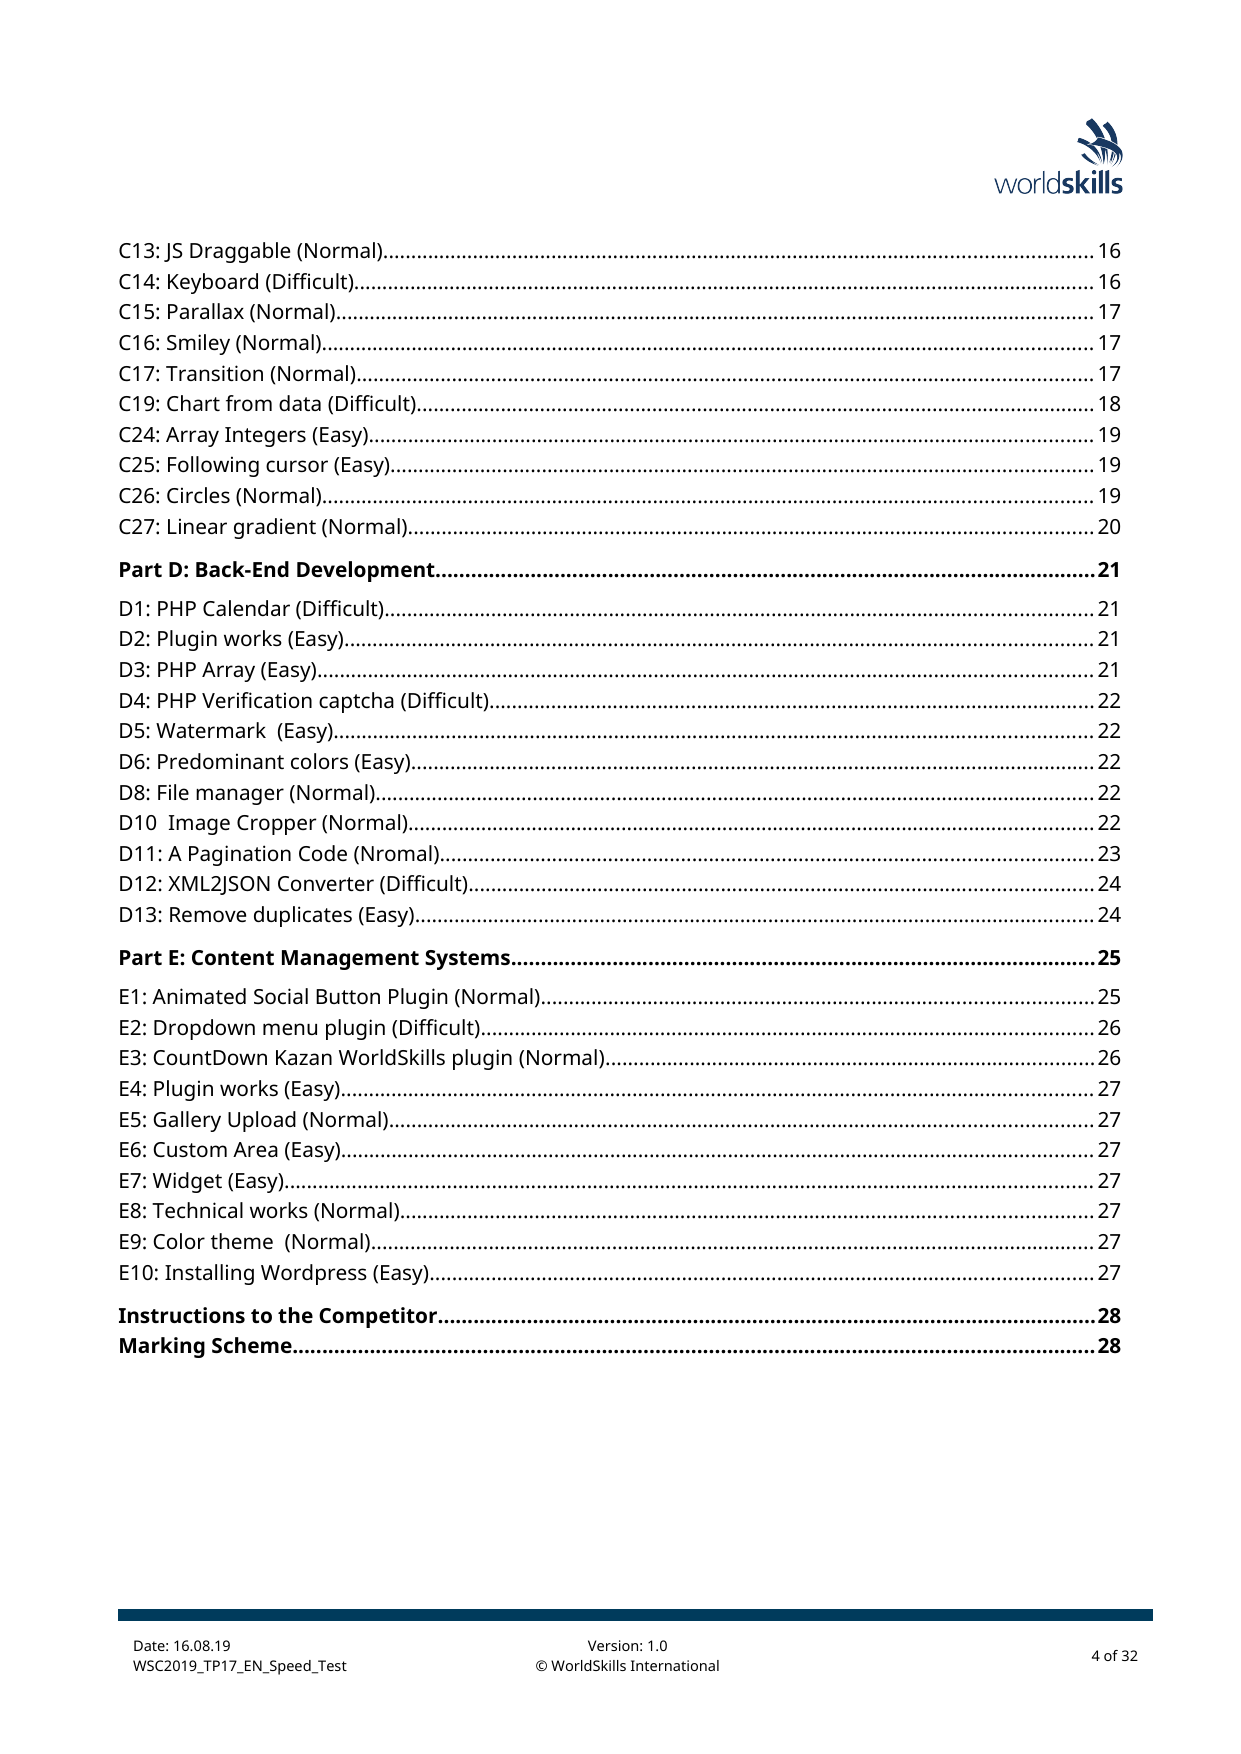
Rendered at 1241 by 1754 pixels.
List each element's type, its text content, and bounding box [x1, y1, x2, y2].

text E6: Custom Area (Easy) 27 [118, 1135, 1122, 1164]
text E8: Technical works (Normal) 27 [118, 1197, 1122, 1225]
text E3: CountDown Kazan WorldSkills plugin (Normal) 26 [118, 1043, 1122, 1072]
text D6: Predominant colors (Easy) 22 [118, 747, 1122, 776]
picture [994, 118, 1123, 194]
text C19: Chart from data (Difficult) 18 [118, 389, 1122, 418]
text D5: Watermark (Easy) 22 [118, 716, 1122, 745]
text E9: Color theme (Normal) 27 [118, 1227, 1122, 1256]
text Marking Scheme 28 [118, 1332, 1122, 1360]
text Part E: Content Management Systems 25 [118, 943, 1122, 972]
text D13: Remove duplicates (Easy) 24 [118, 900, 1122, 929]
text Part D: Back-End Development 21 [118, 555, 1122, 583]
text D3: PHP Array (Easy) 21 [118, 655, 1122, 684]
text D12: XML2JSON Converter (Difficult) 24 [118, 869, 1122, 898]
text C17: Transition (Normal) 17 [118, 359, 1122, 387]
text E5: Gallery Upload (Normal) 27 [118, 1105, 1122, 1133]
text C14: Keyboard (Difficult) 16 [118, 267, 1122, 295]
text E10: Installing Wordpress (Easy) 27 [118, 1258, 1122, 1286]
text D4: PHP Verification captcha (Difficult) 22 [118, 686, 1122, 714]
text C24: Array Integers (Easy) 19 [118, 420, 1122, 448]
text E7: Widget (Easy) 27 [118, 1166, 1122, 1194]
text E1: Animated Social Button Plugin (Normal) 25 [118, 982, 1122, 1011]
text D2: Plugin works (Easy) 21 [118, 624, 1122, 653]
text C27: Linear gradient (Normal) 20 [118, 512, 1122, 540]
text D1: PHP Calendar (Difficult) 21 [118, 594, 1122, 622]
text E2: Dropdown menu plugin (Difficult) 26 [118, 1013, 1122, 1041]
text C25: Following cursor (Easy) 19 [118, 451, 1122, 479]
text Instructions to the Competitor 28 [118, 1301, 1122, 1329]
text C16: Smiley (Normal) 17 [118, 328, 1122, 357]
text D11: A Pagination Code (Nromal) 23 [118, 839, 1122, 867]
text C15: Parallax (Normal) 17 [118, 297, 1122, 326]
text E4: Plugin works (Easy) 27 [118, 1074, 1122, 1103]
text D10 Image Cropper (Normal) 22 [118, 808, 1122, 837]
text C26: Circles (Normal) 19 [118, 481, 1122, 510]
text D8: File manager (Normal) 22 [118, 778, 1122, 806]
text C13: JS Draggable (Normal) 16 [118, 236, 1122, 265]
